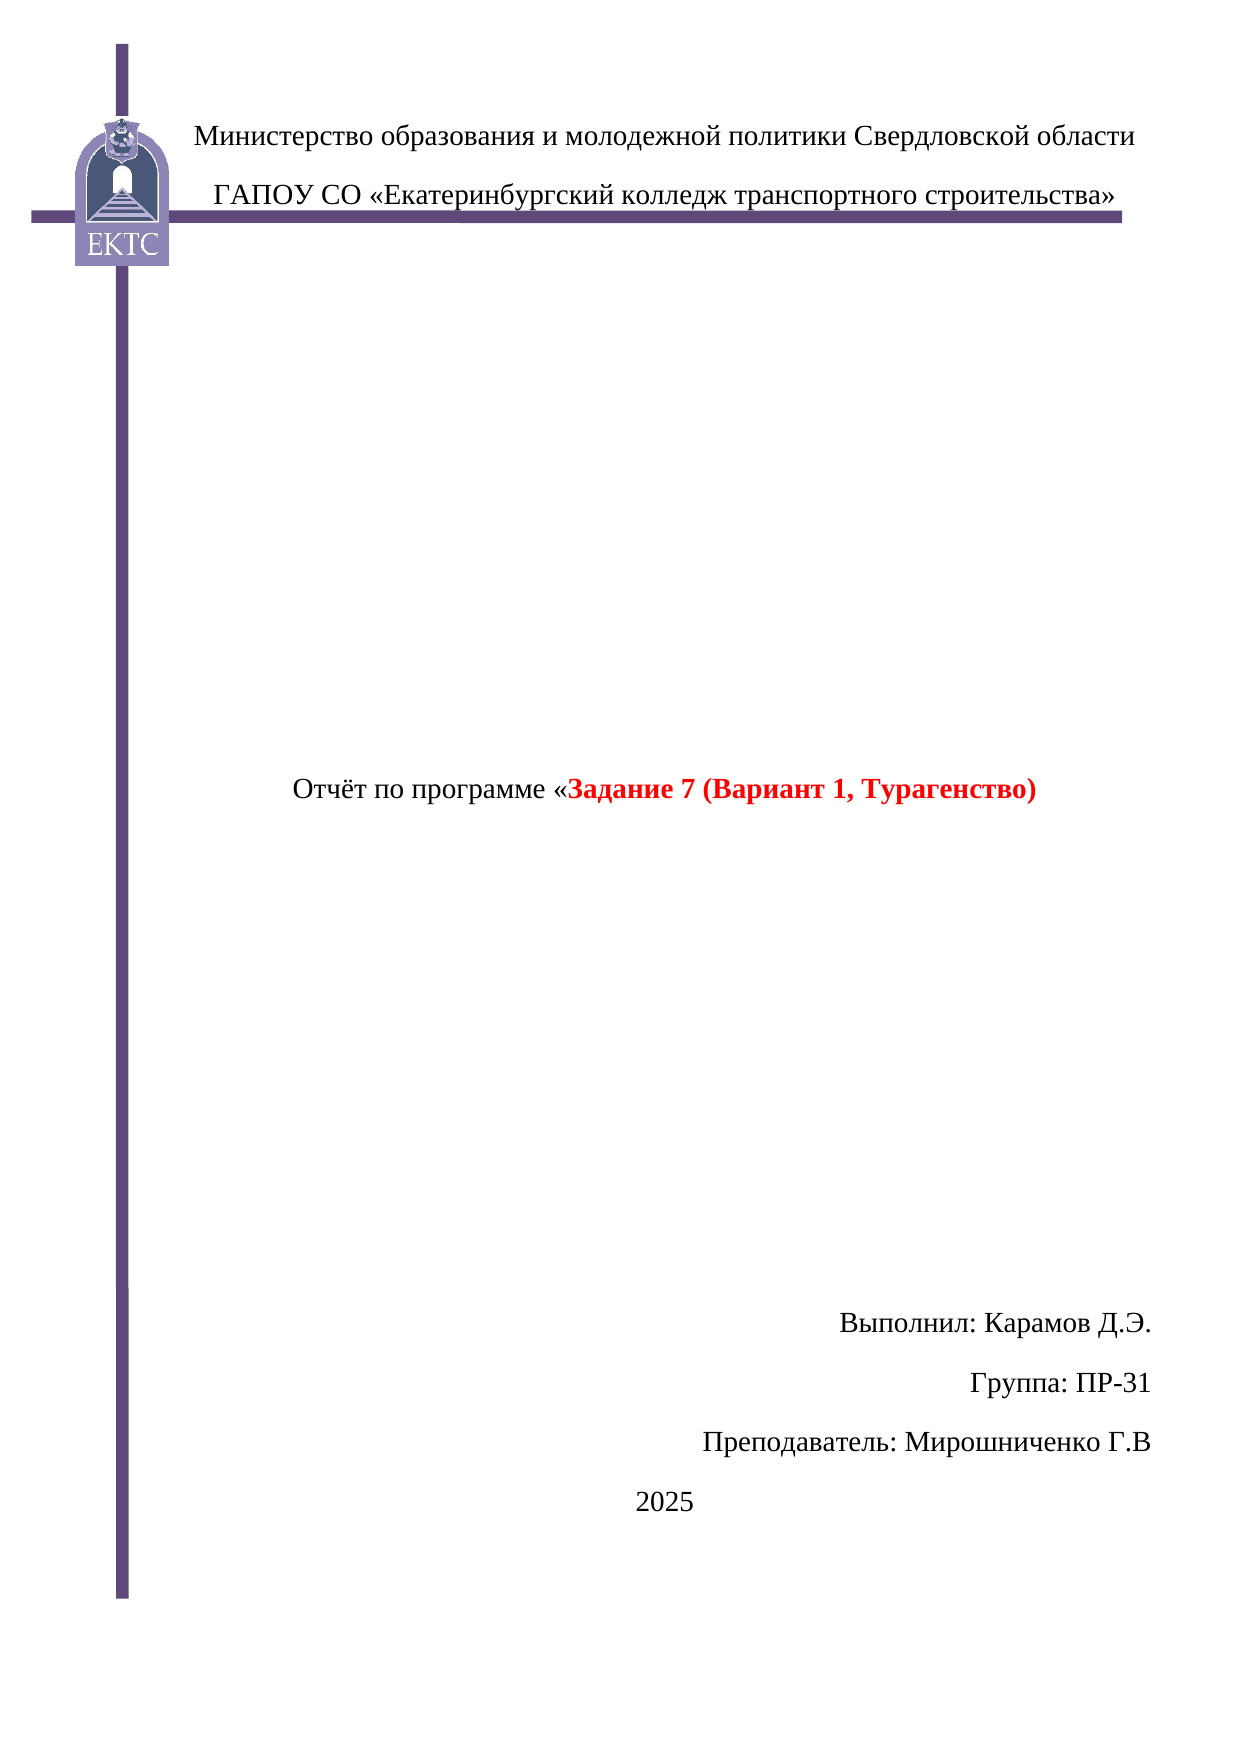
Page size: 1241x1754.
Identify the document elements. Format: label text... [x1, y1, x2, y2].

picture [75, 116, 169, 266]
text Преподаватель: Мирошниченко Г.В [177, 1424, 1152, 1458]
text Группа: ПР-31 [177, 1365, 1152, 1398]
text Выполнил: Карамов Д.Э. [177, 1306, 1152, 1339]
text ГАПОУ СО «Екатеринбургский колледж транспортного строительства» [177, 177, 1152, 211]
text Министерство образования и молодежной политики Свердловской области [177, 118, 1152, 152]
text Отчёт по программе «Задание 7 (Вариант 1, Турагенство) [177, 771, 1152, 805]
text 2025 [177, 1484, 1152, 1517]
